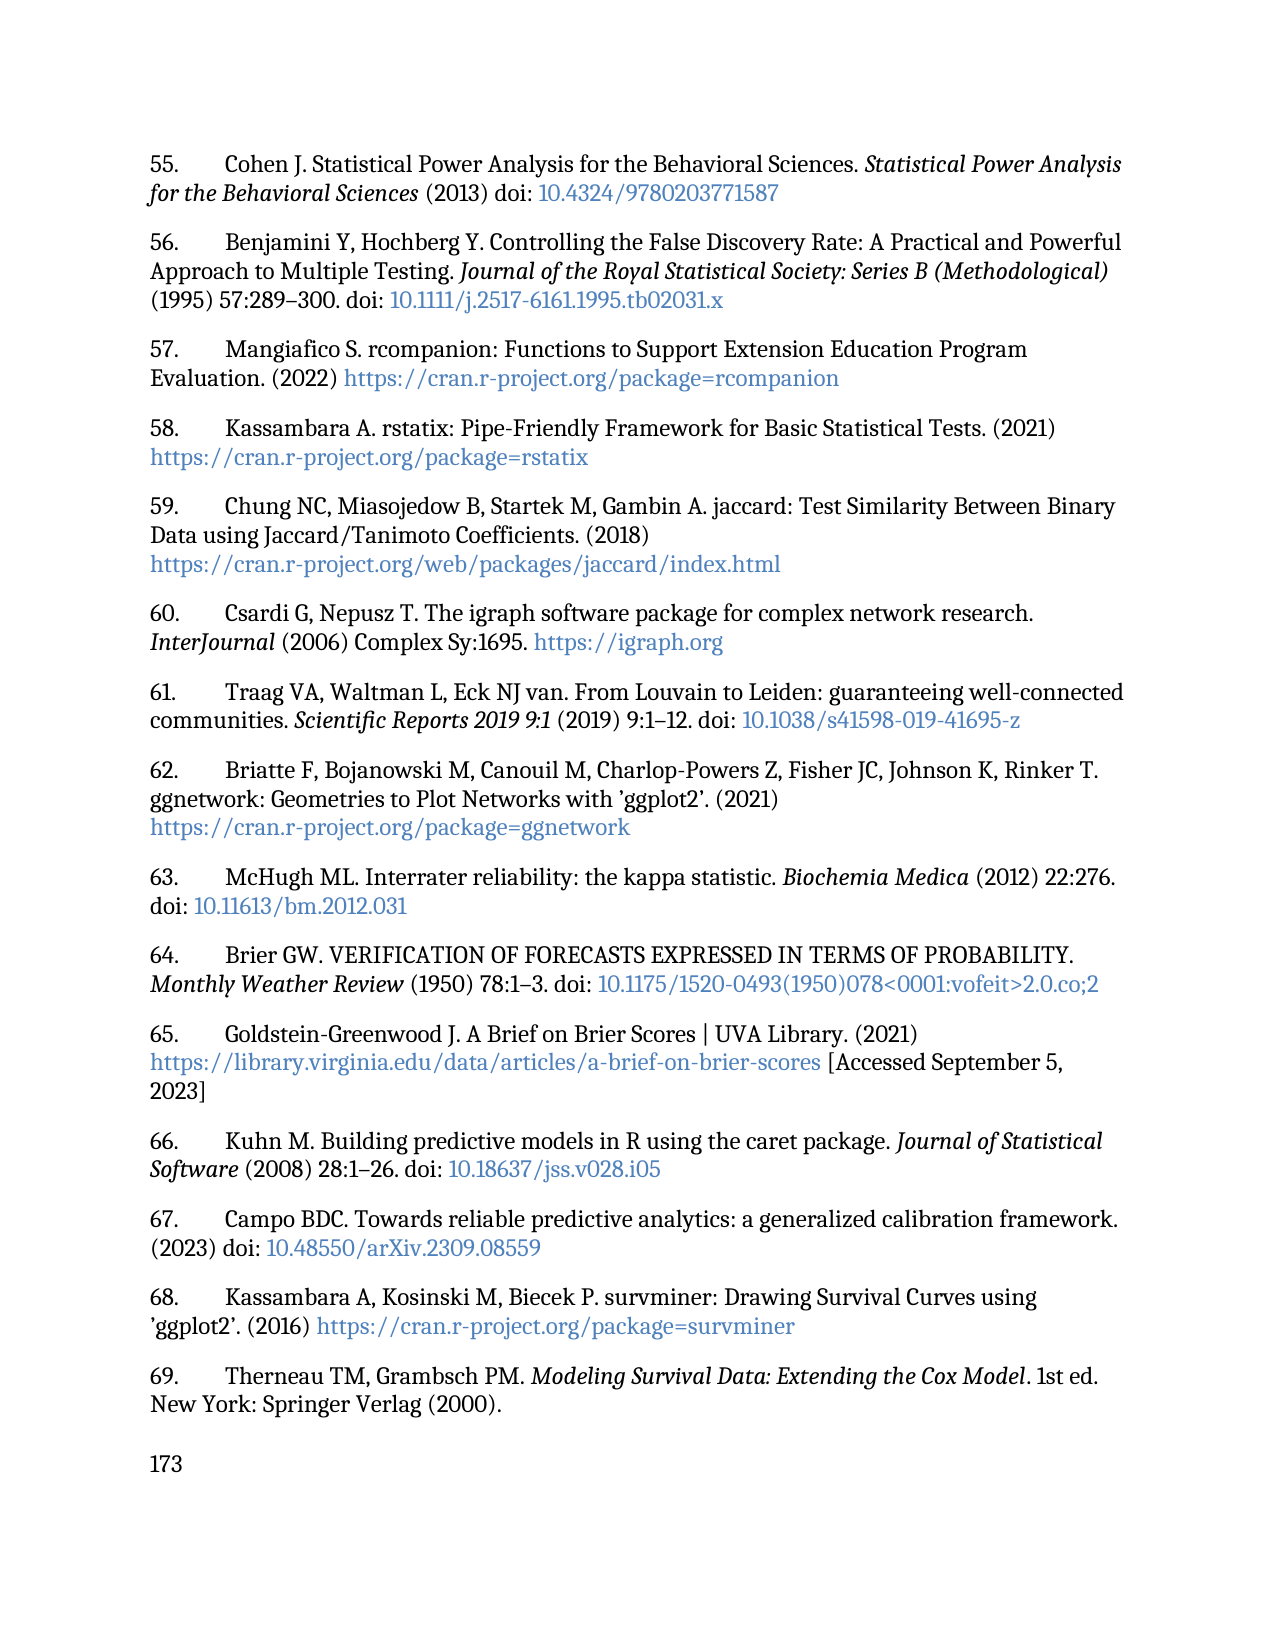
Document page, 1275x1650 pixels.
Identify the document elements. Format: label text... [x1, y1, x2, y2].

text 67. Campo BDC. Towards reliable predictive analytics: a generalized calibration framework. (2023) doi: 10.48550/arXiv.2309.08559 [150, 1205, 1125, 1262]
text 58. Kassambara A. rstatix: Pipe-Friendly Framework for Basic Statistical Tests. (2021) https://cran.r-project.org/package=rstatix [150, 414, 1125, 471]
text 55. Cohen J. Statistical Power Analysis for the Behavioral Sciences. Statistical Power Analysis for the Behavioral Sciences (2013) doi: 10.4324/9780203771587 [150, 150, 1125, 207]
text 60. Csardi G, Nepusz T. The igraph software package for complex network research. InterJournal (2006) Complex Sy:1695. https://igraph.org [150, 599, 1125, 657]
text 57. Mangiafico S. rcompanion: Functions to Support Extension Education Program Evaluation. (2022) https://cran.r-project.org/package=rcompanion [150, 335, 1125, 393]
text 61. Traag VA, Waltman L, Eck NJ van. From Louvain to Leiden: guaranteeing well-connected communities. Scientific Reports 2019 9:1 (2019) 9:1–12. doi: 10.1038/s41598-019-41695-z [150, 677, 1125, 735]
text 63. McHugh ML. Interrater reliability: the kappa statistic. Biochemia Medica (2012) 22:276. doi: 10.11613/bm.2012.031 [150, 863, 1125, 920]
text 56. Benjamini Y, Hochberg Y. Controlling the False Discovery Rate: A Practical and Powerful Approach to Multiple Testing. Journal of the Royal Statistical Society: Series B (Methodological) (1995) 57:289–300. doi: 10.1111/j.2517-6161.1995.tb02031.x [150, 228, 1125, 314]
text 69. Therneau TM, Grambsch PM. Modeling Survival Data: Extending the Cox Model. 1st ed. New York: Springer Verlag (2000). [150, 1362, 1125, 1419]
text 62. Briatte F, Bojanowski M, Canouil M, Charlop-Powers Z, Fisher JC, Johnson K, Rinker T. ggnetwork: Geometries to Plot Networks with ’ggplot2’. (2021) https://cran.r-project.org/package=ggnetwork [150, 756, 1125, 842]
text 68. Kassambara A, Kosinski M, Biecek P. survminer: Drawing Survival Curves using ’ggplot2’. (2016) https://cran.r-project.org/package=survminer [150, 1283, 1125, 1341]
text 65. Goldstein-Greenwood J. A Brief on Brier Scores | UVA Library. (2021) https://library.virginia.edu/data/articles/a-brief-on-brier-scores [Accessed September 5, 2023] [150, 1019, 1125, 1106]
text 66. Kuhn M. Building predictive models in R using the caret package. Journal of Statistical Software (2008) 28:1–26. doi: 10.18637/jss.v028.i05 [150, 1127, 1125, 1184]
text 64. Brier GW. VERIFICATION OF FORECASTS EXPRESSED IN TERMS OF PROBABILITY. Monthly Weather Review (1950) 78:1–3. doi: 10.1175/1520-0493(1950)078<0001:vofeit>2.0.co;2 [150, 941, 1125, 999]
text 59. Chung NC, Miasojedow B, Startek M, Gambin A. jaccard: Test Similarity Between Binary Data using Jaccard/Tanimoto Coefficients. (2018) https://cran.r-project.org/web/packages/jaccard/index.html [150, 492, 1125, 578]
